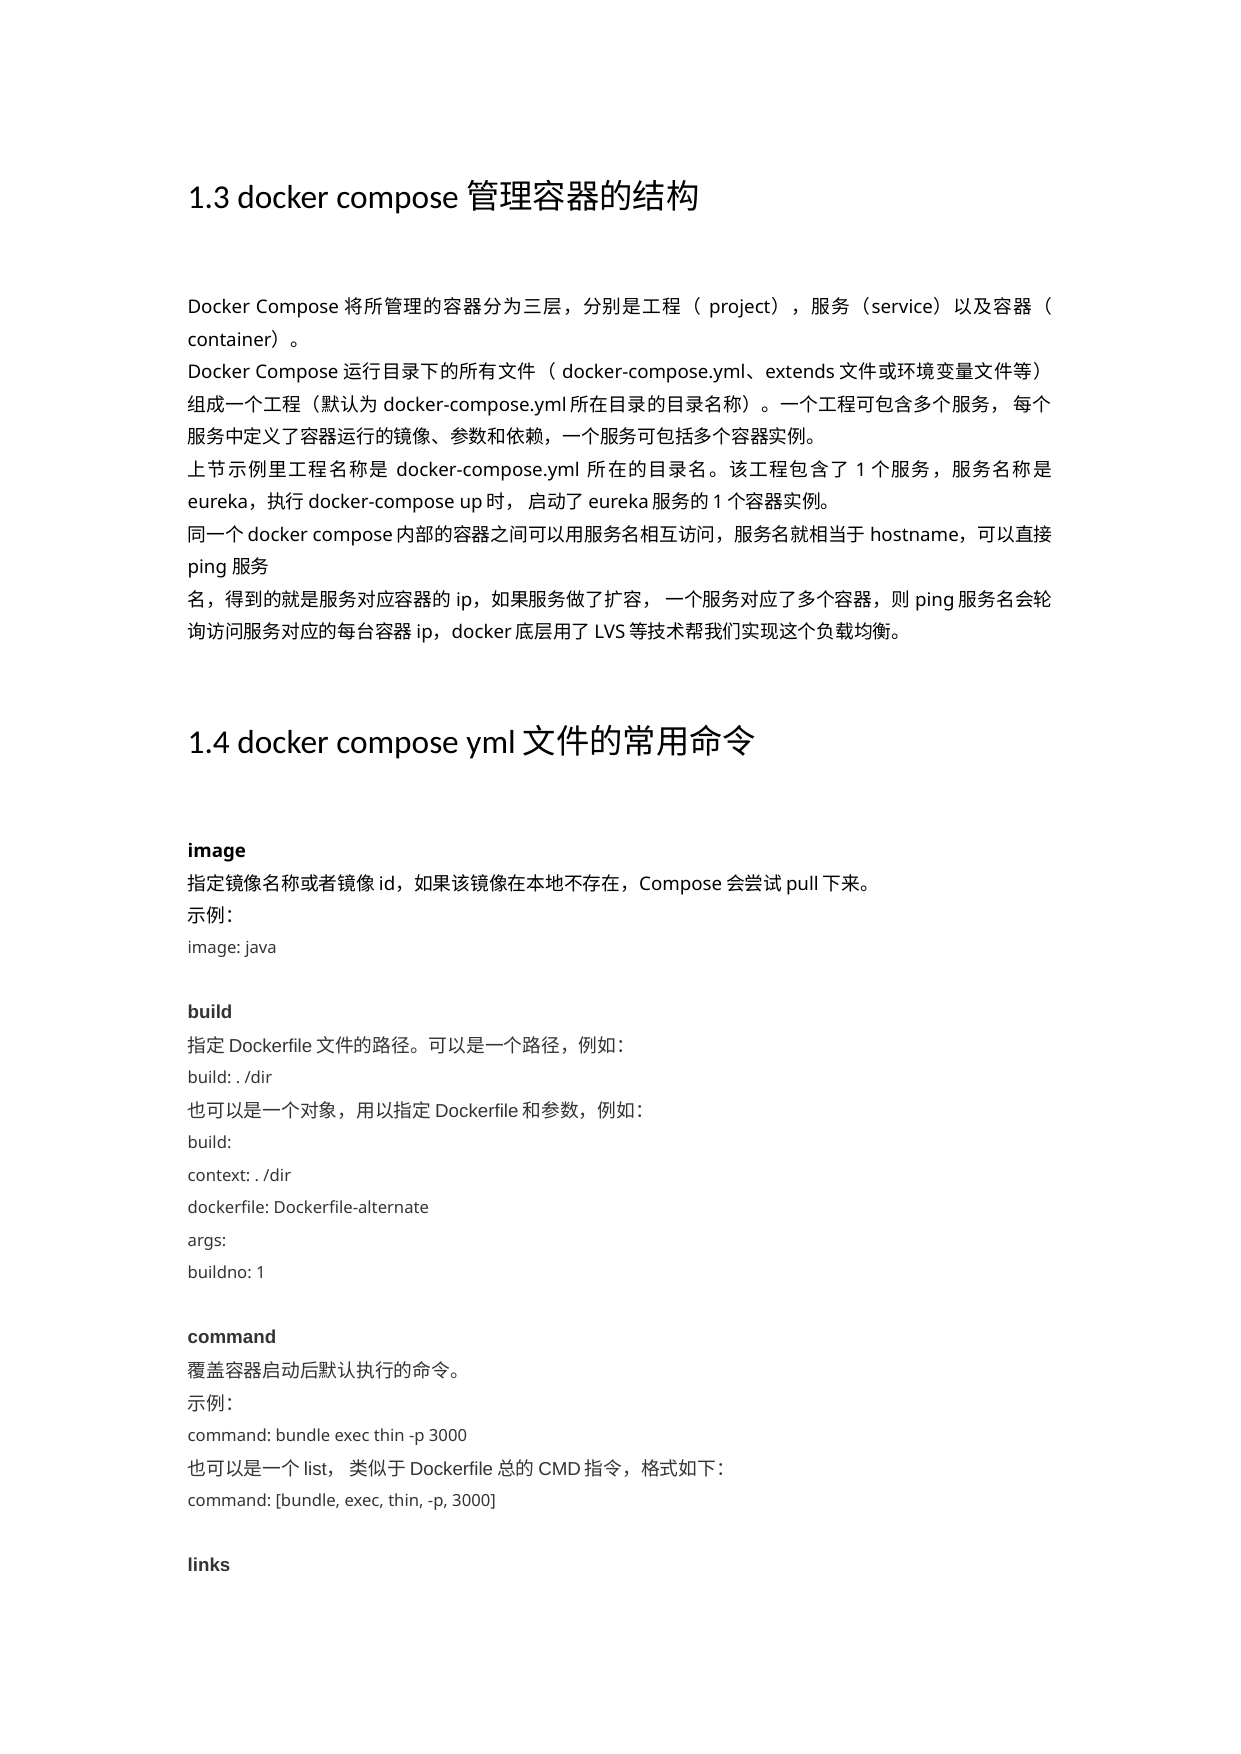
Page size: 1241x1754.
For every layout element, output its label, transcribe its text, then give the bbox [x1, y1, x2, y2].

text build 指定Dockerfile文件的路径。可以是一个路径，例如： build: . /dir 也可以是一个对象，用以指定Dockerfile和参数，例如： build: context: . /dir dockerfile: Dockerfile-alternate args: buildno: 1 [187, 996, 1053, 1321]
text image 指定镜像名称或者镜像id，如果该镜像在本地不存在，Compose会尝试pull下来。 示例： image: java [187, 833, 1053, 996]
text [187, 1548, 1053, 1581]
subtitle 1.4 docker compose yml文件的常用命令 [187, 706, 1053, 771]
text Docker Compose将所管理的容器分为三层，分别是工程（ project），服务（service）以及容器（ container）。 Docker Compose运行目录下的所有文件（ docker-compose.yml、extends文件或环境变量文件等） 组成一个工程（默认为 docker-compose.yml所在目录的目录名称）。一个工程可包含多个服务， 每个服务中定义了容器运行的镜像、参数和依赖，一个服务可包括多个容器实例。 上节示例里工程名称是 docker-compose.yml 所在的目录名。该工程包含了1个服务，服务名称是 eureka，执行docker-compose up时， 启动了eureka服务的1个容器实例。 同一个docker compose内部的容器之间可以用服务名相互访问，服务名就相当于hostname，可以直接 ping 服务 名，得到的就是服务对应容器的ip，如果服务做了扩容， 一个服务对应了多个容器，则ping服务名会轮询访问服务对应的每台容器ip，docker底层用了LVS等技术帮我们实现这个负载均衡。 [187, 289, 1053, 647]
subtitle 1.3 docker compose管理容器的结构 [187, 162, 1053, 227]
text command 覆盖容器启动后默认执行的命令。 示例： command: bundle exec thin -p 3000 也可以是一个list， 类似于Dockerfile总的CMD指令，格式如下： command: [bundle, exec, thin, -p, 3000] [187, 1321, 1053, 1548]
